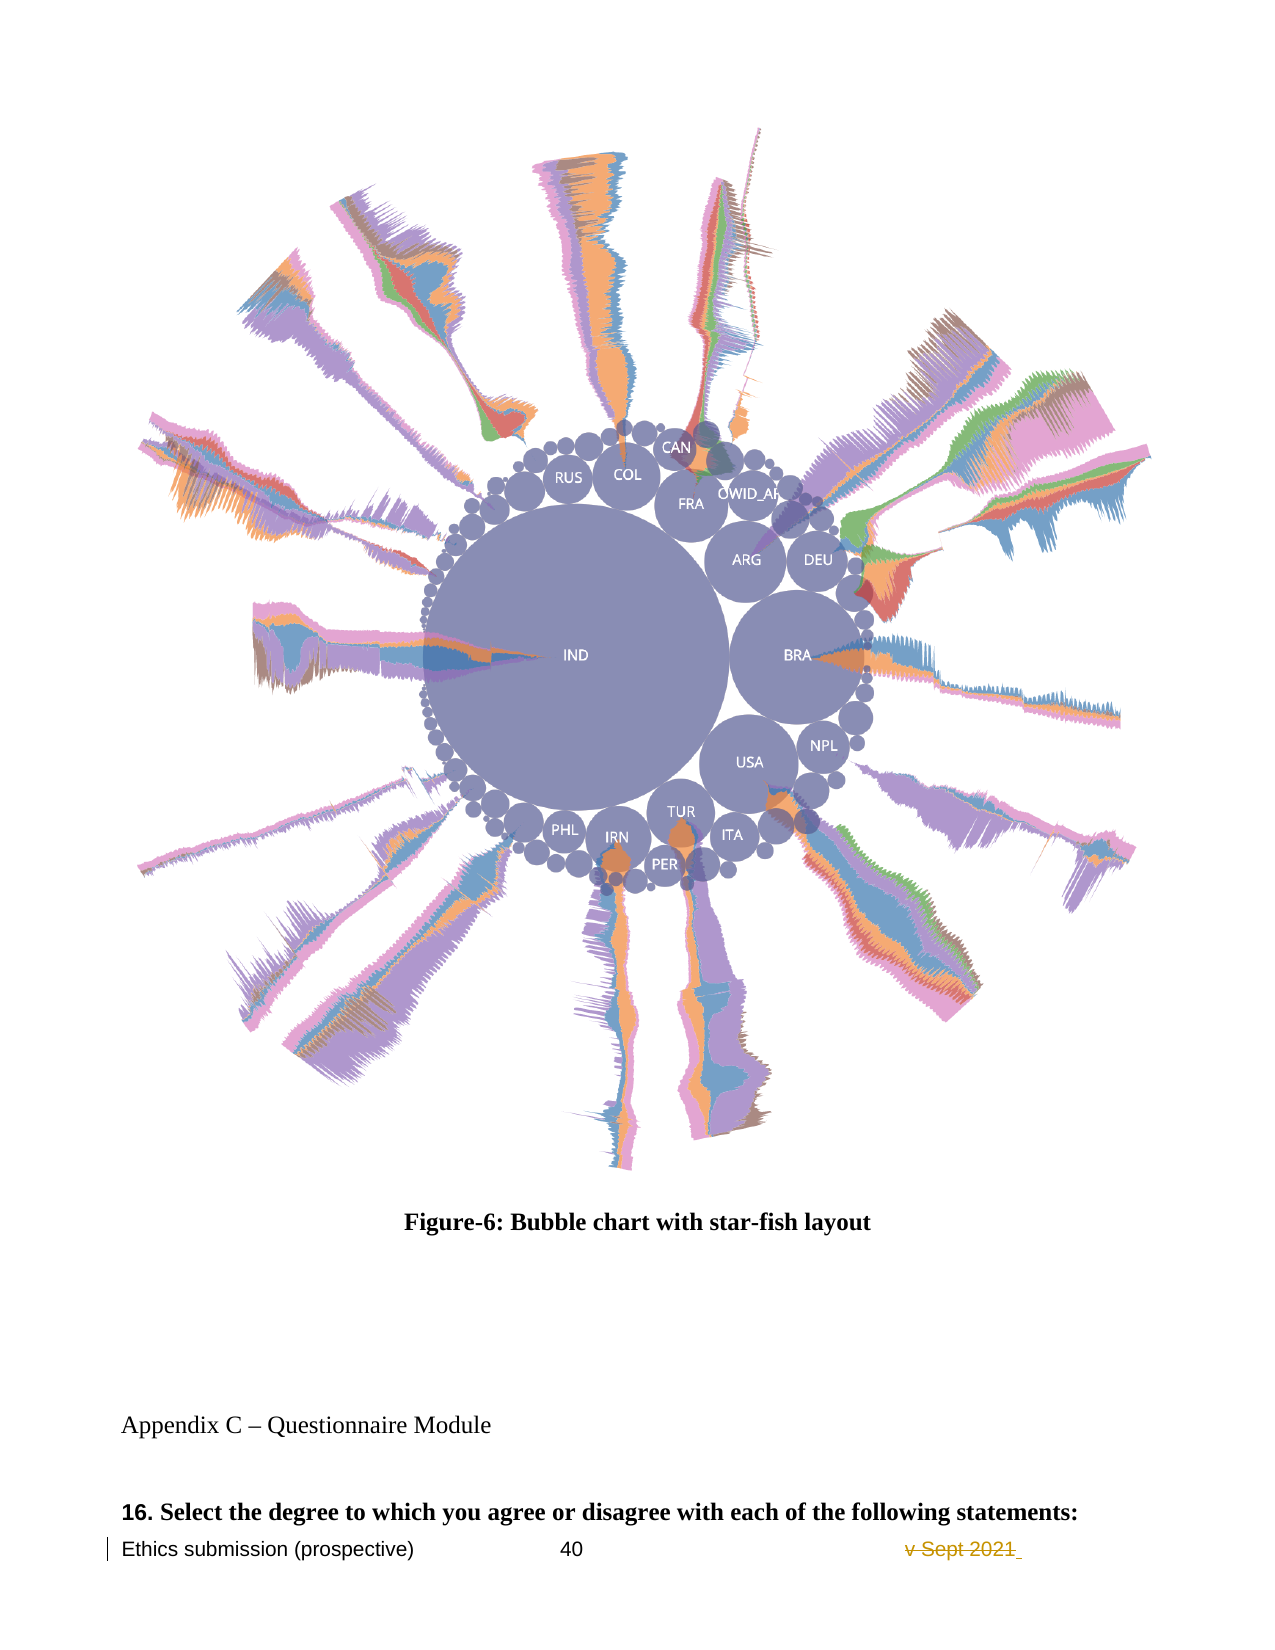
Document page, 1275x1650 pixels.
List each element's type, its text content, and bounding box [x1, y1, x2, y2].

text Figure-6: Bubble chart with star-fish layout [121, 1207, 1153, 1236]
text 16. Select the degree to which you agree or disagree with each of the following statements: [121, 1497, 1153, 1526]
picture [121, 120, 1154, 1179]
